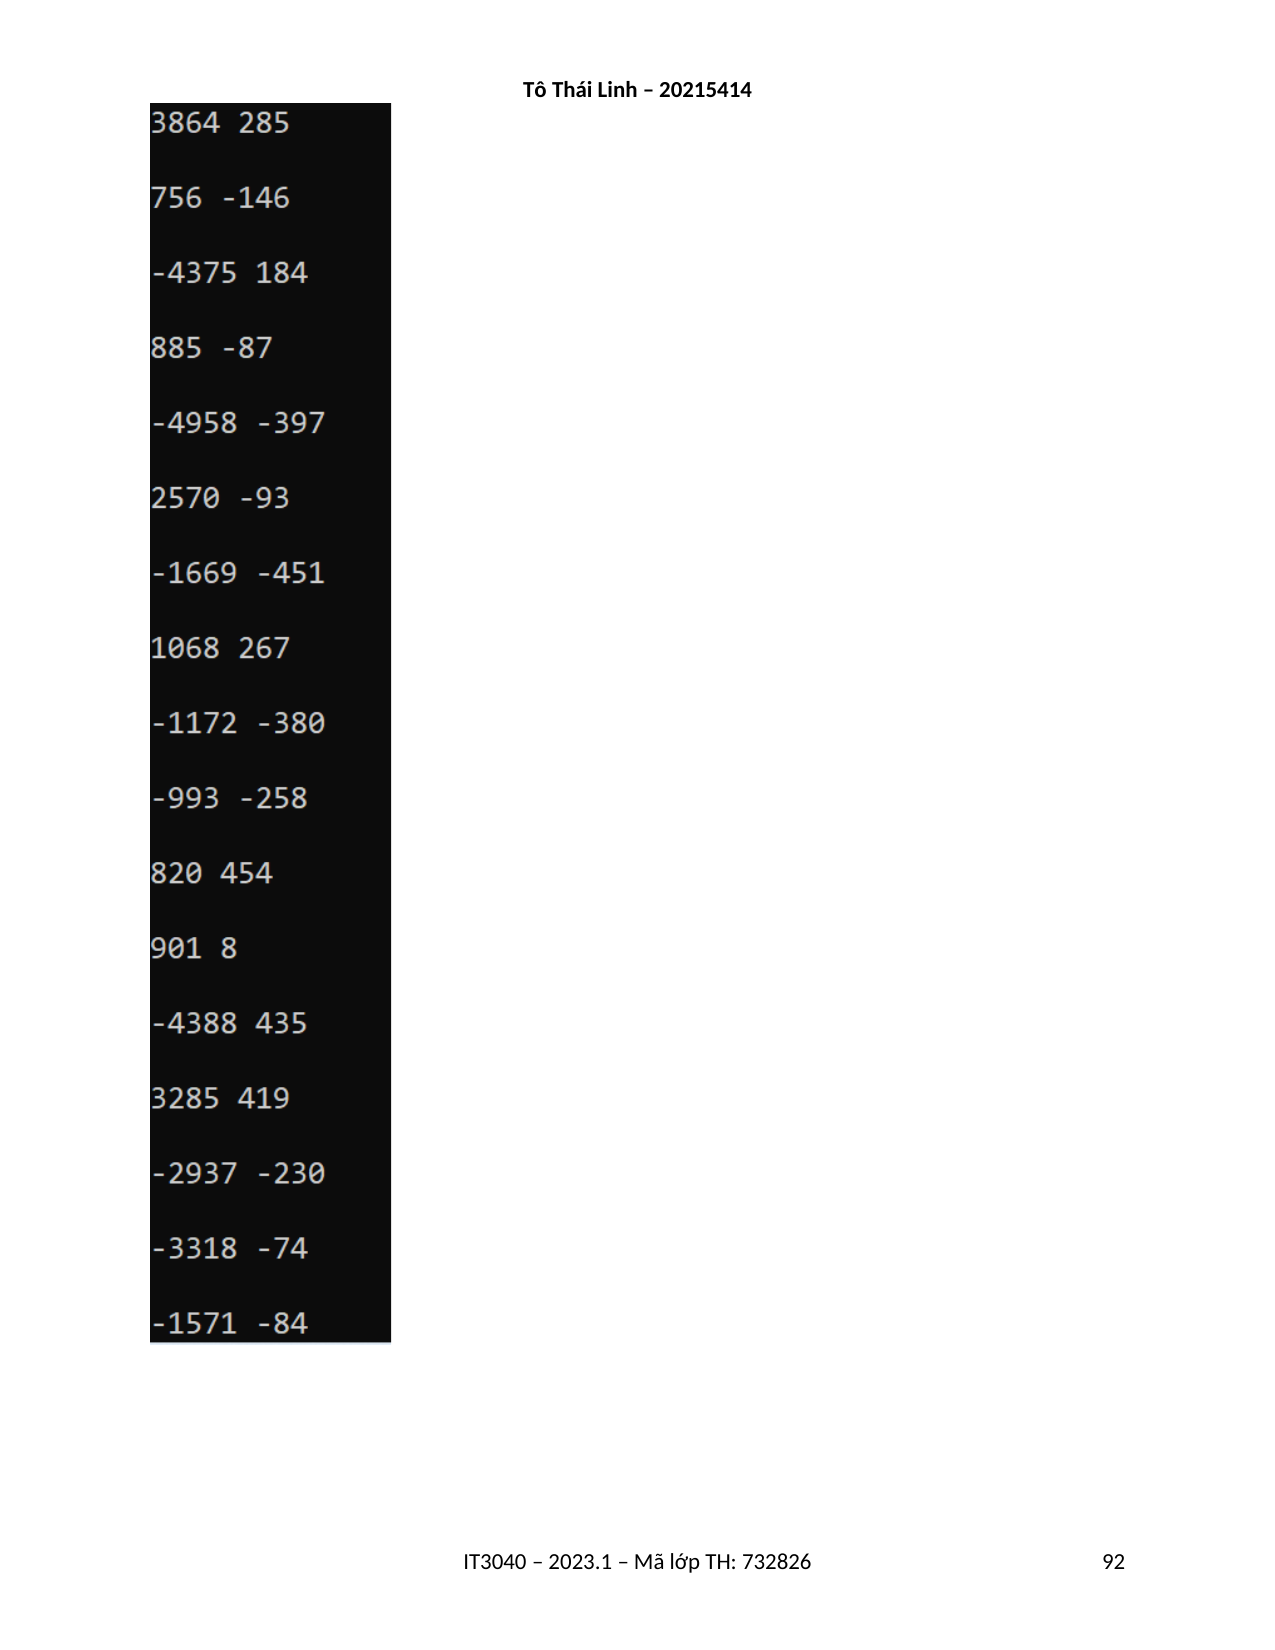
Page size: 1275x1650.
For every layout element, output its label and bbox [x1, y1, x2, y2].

picture [150, 103, 392, 1345]
